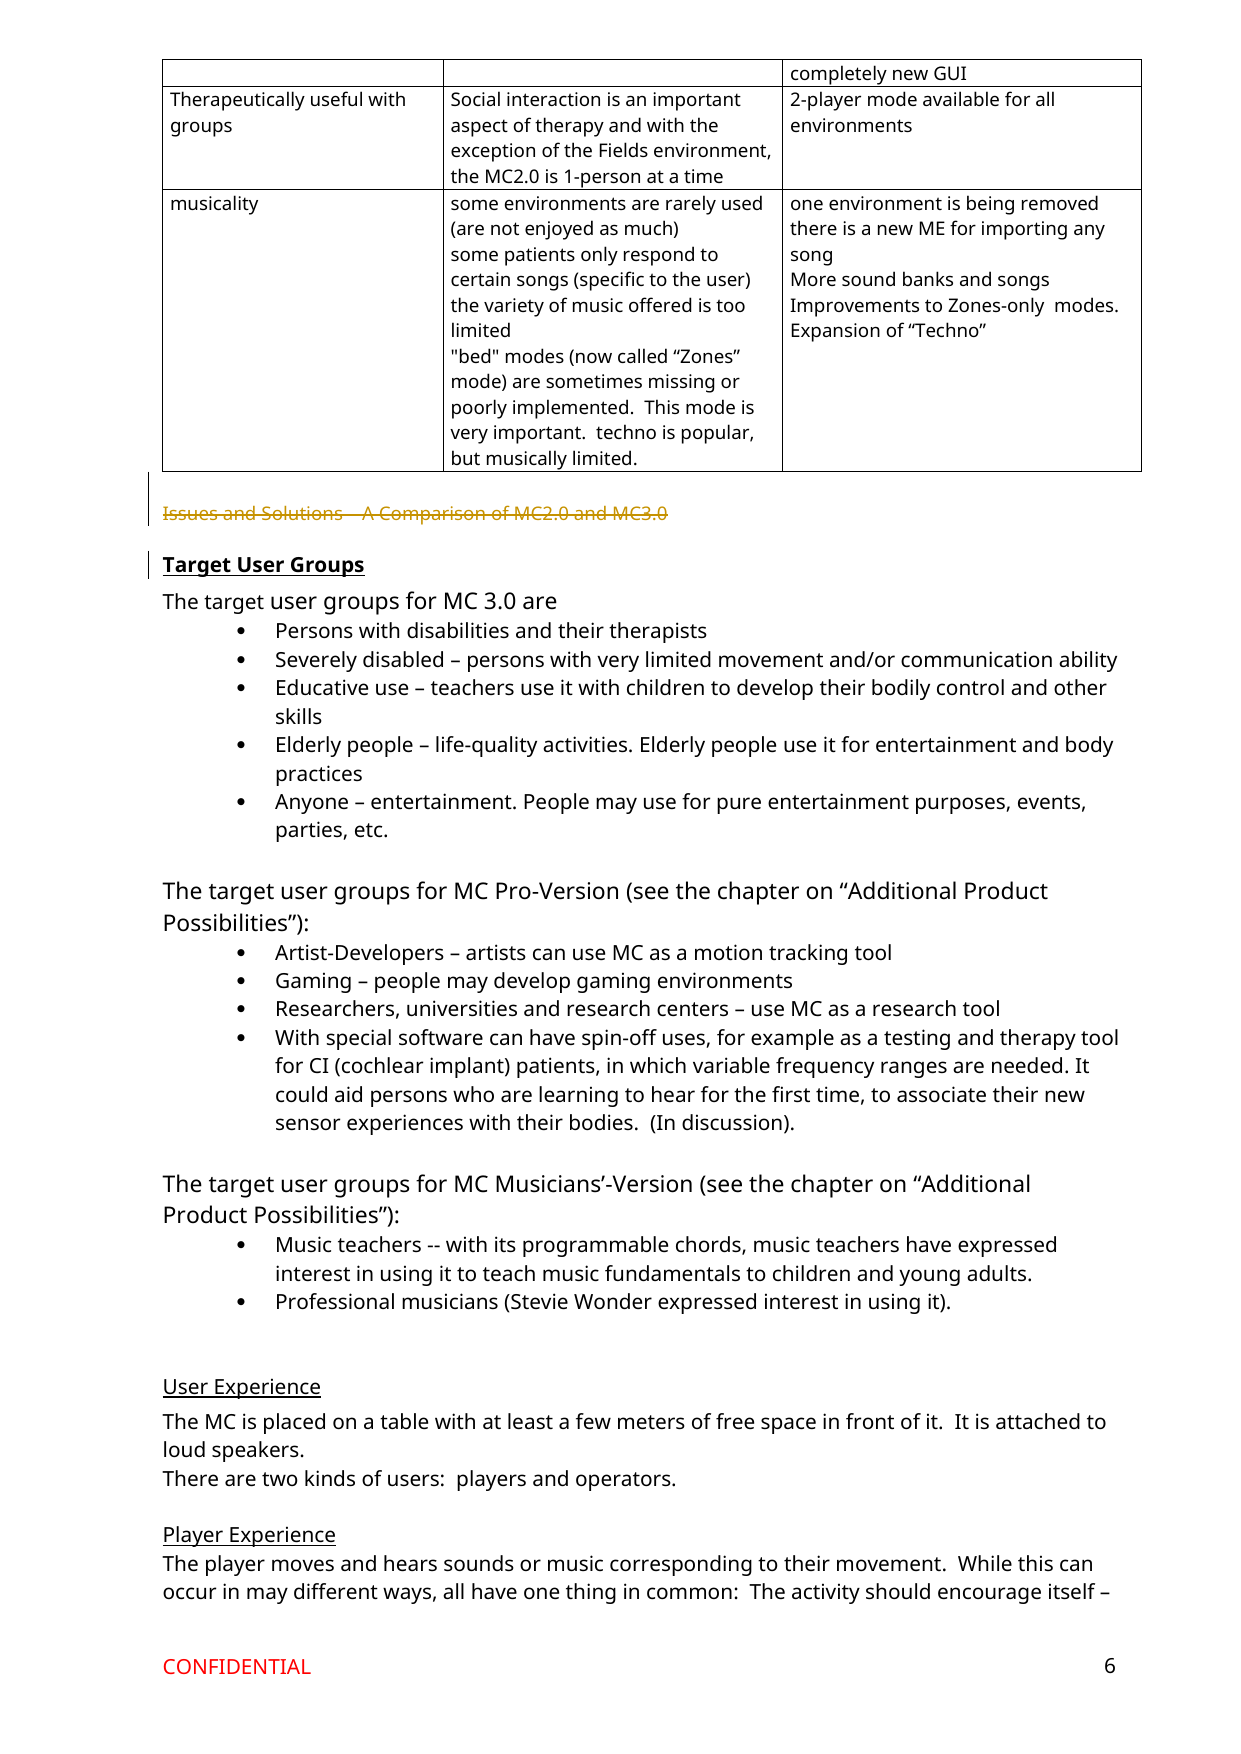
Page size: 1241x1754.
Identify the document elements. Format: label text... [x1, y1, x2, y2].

subtitle Target User Groups [162, 551, 1122, 579]
text Professional musicians (Stevie Wonder expressed interest in using it). [237, 1287, 1122, 1316]
subtitle User Experience [162, 1372, 1122, 1401]
table_cell musicality [163, 190, 443, 471]
text Elderly people – life-quality activities. Elderly people use it for entertainment and body practices [237, 730, 1122, 787]
table_cell some environments are rarely used (are not enjoyed as much) some patients only respond to certain songs (specific to the user) the variety of music offered is too limited "bed" modes (now called “Zones” mode) are sometimes missing or poorly implemented. This mode is very important. techno is popular, but musically limited. [444, 190, 782, 471]
text With special software can have spin-off uses, for example as a testing and therapy tool for CI (cochlear implant) patients, in which variable frequency ranges are needed. It could aid persons who are learning to hear for the first time, to associate their new sensor experiences with their bodies. (In discussion). [237, 1023, 1122, 1137]
table_cell Therapeutically useful with groups [163, 87, 443, 189]
table_cell one environment is being removed there is a new ME for importing any song More sound banks and songs Improvements to Zones-only modes. Expansion of “Techno” [783, 190, 1141, 471]
text Gaming – people may develop gaming environments [237, 966, 1122, 994]
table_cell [444, 60, 782, 86]
text Educative use – teachers use it with children to develop their bodily control and other skills [237, 673, 1122, 730]
text Music teachers -- with its programmable chords, music teachers have expressed interest in using it to teach music fundamentals to children and young adults. [237, 1231, 1122, 1287]
text There are two kinds of users: players and operators. [162, 1464, 1122, 1492]
text The target user groups for MC Musicians’-Version (see the chapter on “Additional Product Possibilities”): [162, 1168, 1122, 1231]
text Anyone – entertainment. People may use for pure entertainment purposes, events, parties, etc. [237, 787, 1122, 844]
subtitle Player Experience [162, 1521, 1122, 1549]
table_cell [783, 60, 1141, 86]
text Severely disabled – persons with very limited movement and/or communication ability [237, 645, 1122, 673]
text Artist-Developers – artists can use MC as a motion tracking tool [237, 938, 1122, 966]
text The target user groups for MC 3.0 are [162, 585, 1122, 616]
table_cell Social interaction is an important aspect of therapy and with the exception of the Fields environment, the MC2.0 is 1-person at a time [444, 87, 782, 189]
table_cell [163, 60, 443, 86]
text Researchers, universities and research centers – use MC as a research tool [237, 994, 1122, 1023]
text The target user groups for MC Pro-Version (see the chapter on “Additional Product Possibilities”): [162, 875, 1122, 938]
table_cell 2-player mode available for all environments [783, 87, 1141, 189]
text The MC is placed on a table with at least a few meters of free space in front of it. It is attached to loud speakers. [162, 1407, 1122, 1464]
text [162, 1549, 1122, 1606]
text Persons with disabilities and their therapists [237, 616, 1122, 645]
